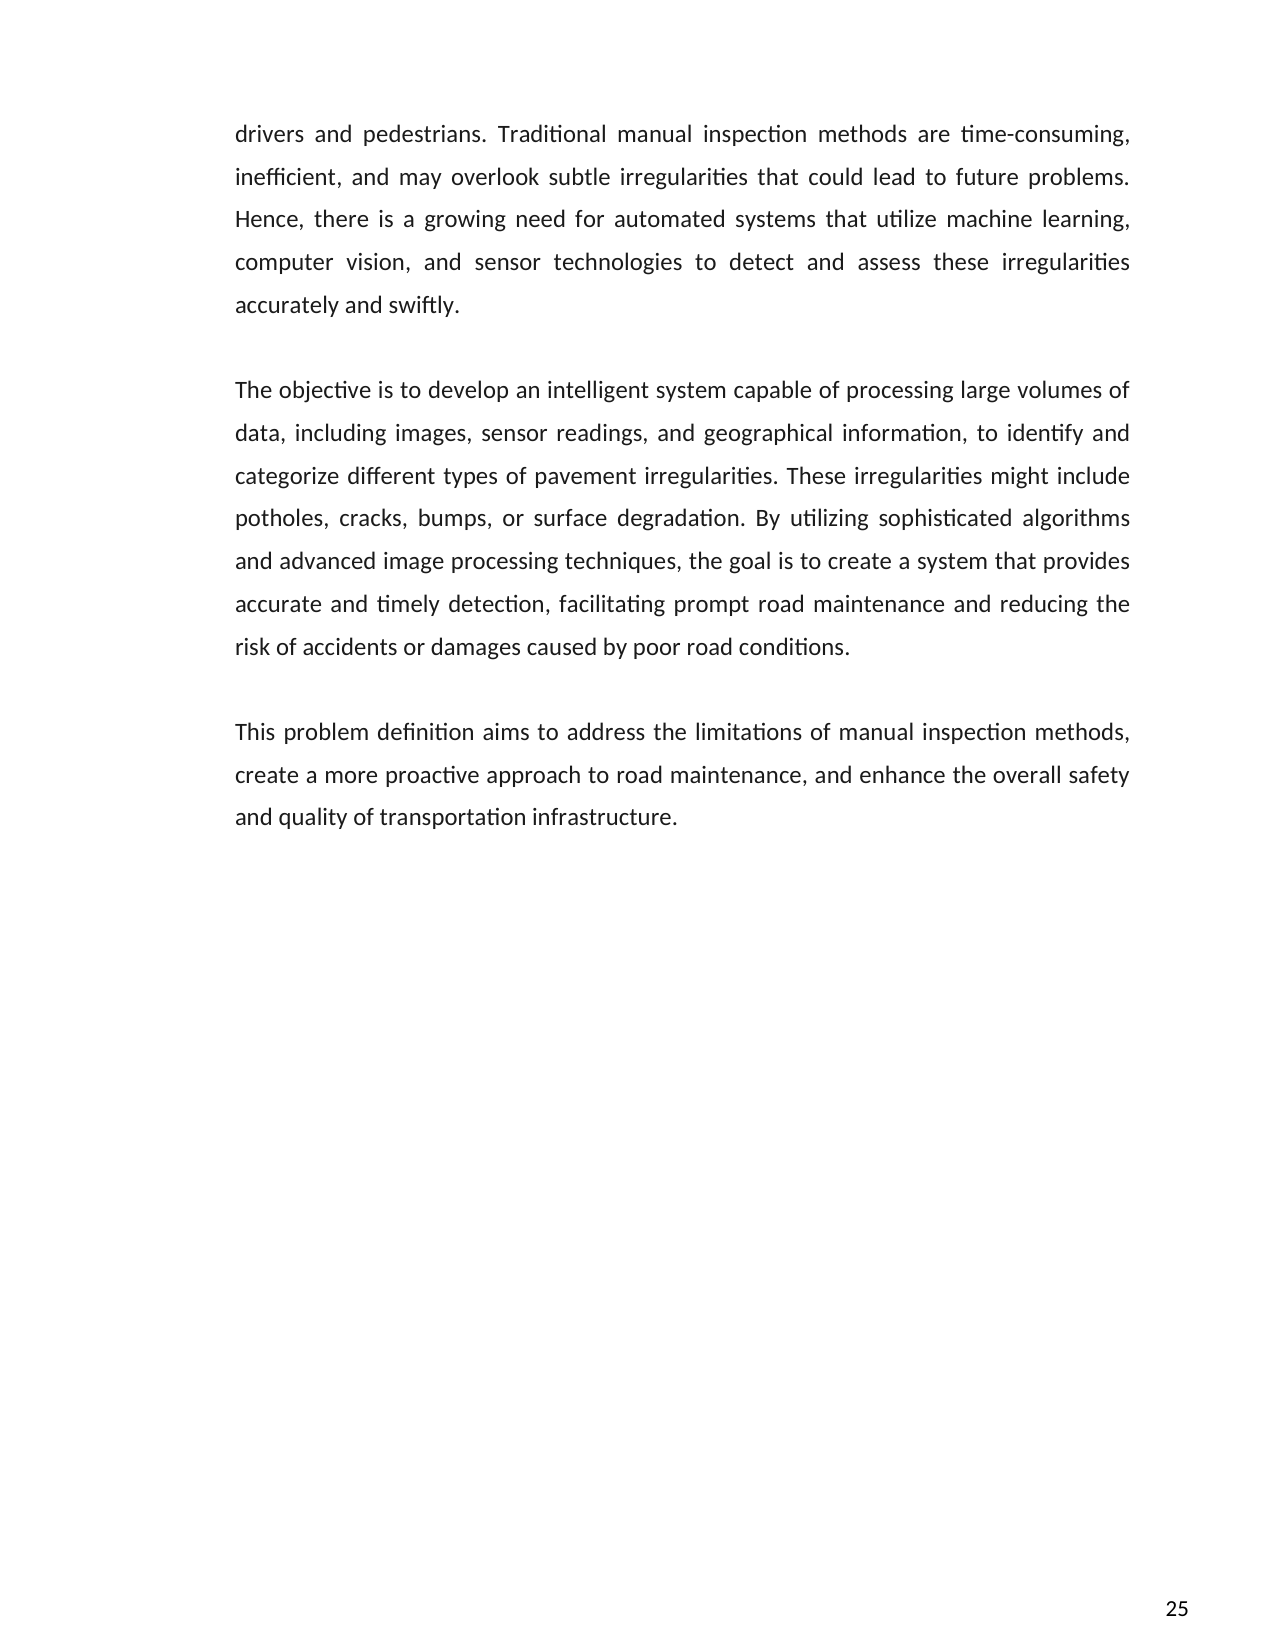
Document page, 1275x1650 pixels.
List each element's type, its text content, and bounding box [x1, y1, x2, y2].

text The objective is to develop an intelligent system capable of processing large volumes of data, including images, sensor readings, and geographical information, to identify and categorize different types of pavement irregularities. These irregularities might include potholes, cracks, bumps, or surface degradation. By utilizing sophisticated algorithms and advanced image processing techniques, the goal is to create a system that provides accurate and timely detection, facilitating prompt road maintenance and reducing the risk of accidents or damages caused by poor road conditions. [235, 374, 1132, 661]
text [235, 118, 1132, 319]
text This problem definition aims to address the limitations of manual inspection methods, create a more proactive approach to road maintenance, and enhance the overall safety and quality of transportation infrastructure. [235, 716, 1132, 832]
